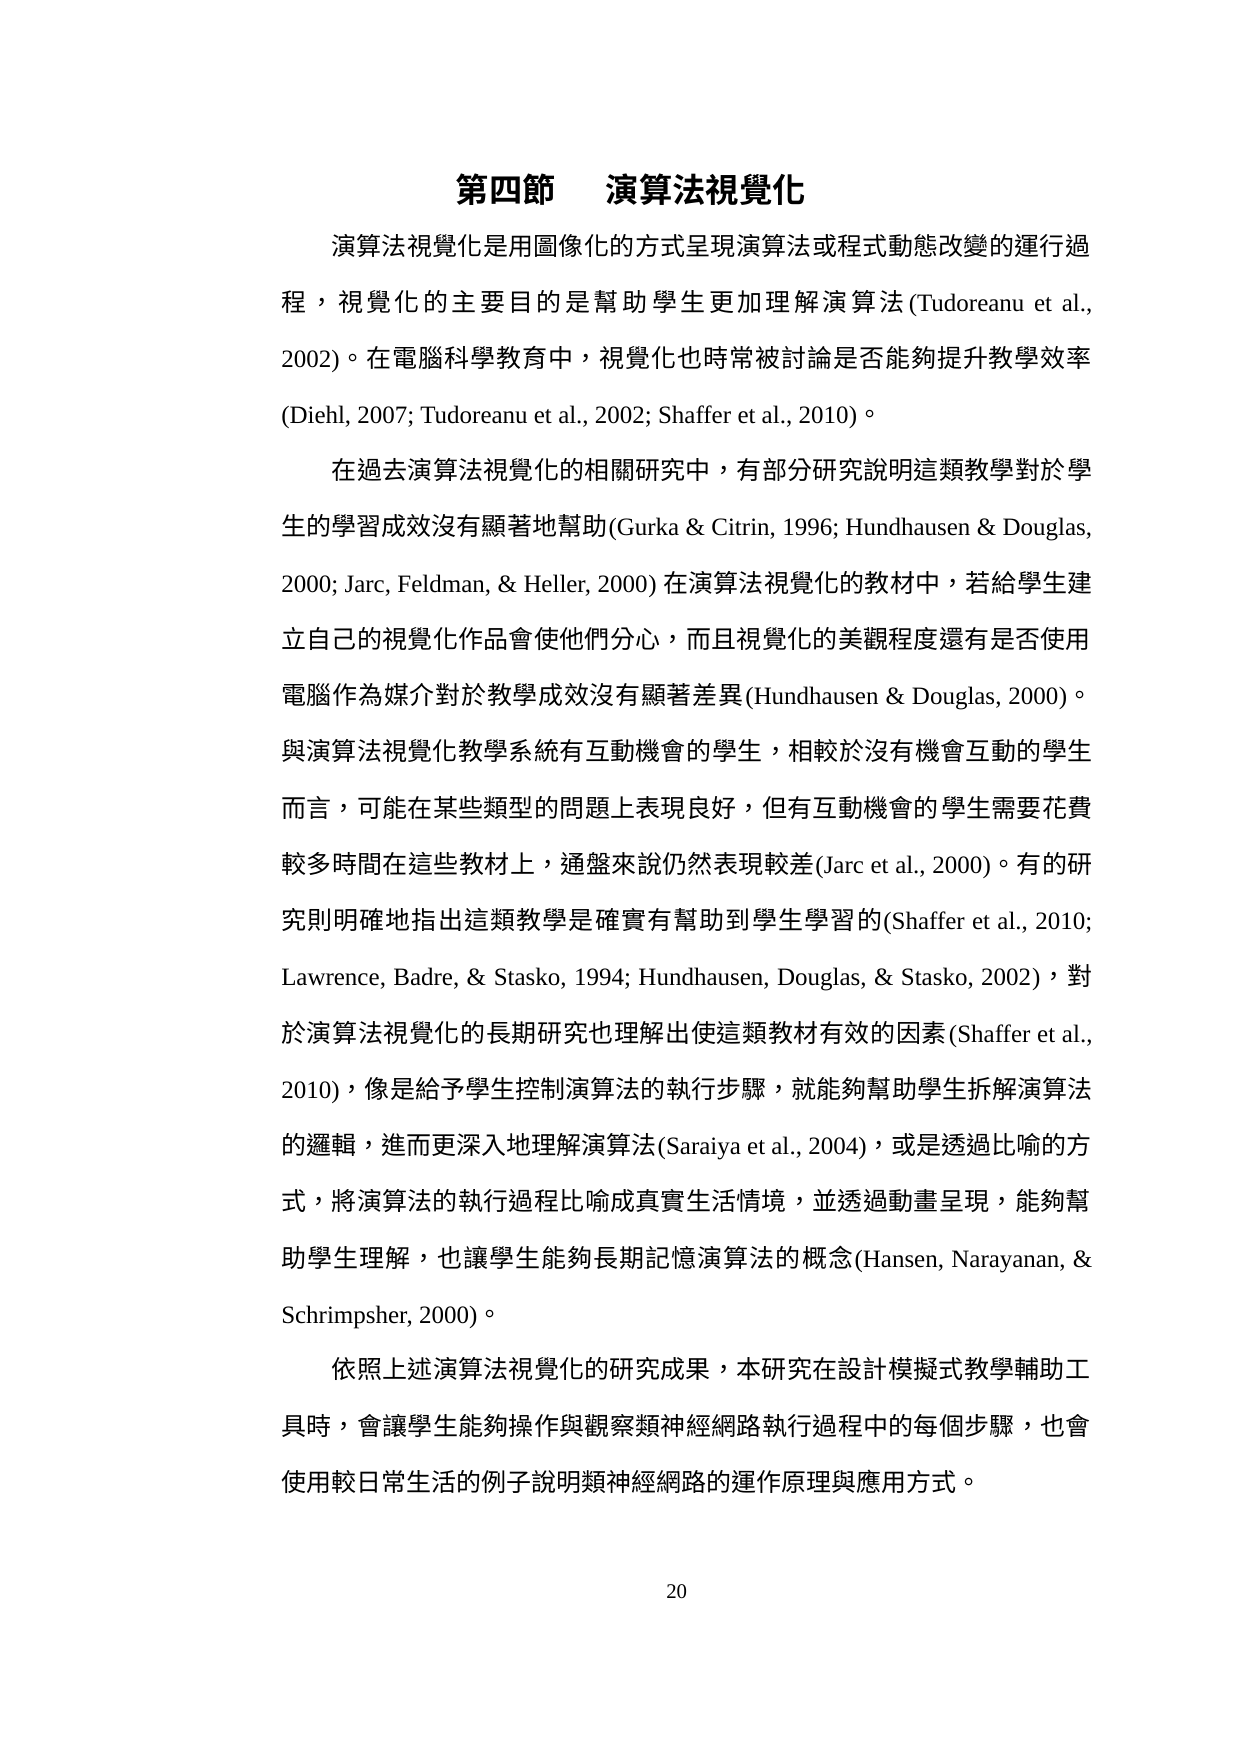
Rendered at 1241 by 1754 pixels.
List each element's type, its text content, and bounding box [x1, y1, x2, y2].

text 依照上述演算法視覺化的研究成果，本研究在設計模擬式教學輔助工具時，會讓學生能夠操作與觀察類神經網路執行過程中的每個步驟，也會使用較日常生活的例子說明類神經網路的運作原理與應用方式。 [281, 1349, 1092, 1499]
text 在過去演算法視覺化的相關研究中，有部分研究說明這類教學對於學生的學習成效沒有顯著地幫助(Gurka & Citrin, 1996; Hundhausen & Douglas, 2000; Jarc, Feldman, & Heller, 2000) 在演算法視覺化的教材中，若給學生建立自己的視覺化作品會使他們分心，而且視覺化的美觀程度還有是否使用電腦作為媒介對於教學成效沒有顯著差異(Hundhausen & Douglas, 2000)。與演算法視覺化教學系統有互動機會的學生，相較於沒有機會互動的學生而言，可能在某些類型的問題上表現良好，但有互動機會的學生需要花費較多時間在這些教材上，通盤來說仍然表現較差(Jarc et al., 2000)。有的研究則明確地指出這類教學是確實有幫助到學生學習的(Shaffer et al., 2010; Lawrence, Badre, & Stasko, 1994; Hundhausen, Douglas, & Stasko, 2002)，對於演算法視覺化的長期研究也理解出使這類教材有效的因素(Shaffer et al., 2010)，像是給予學生控制演算法的執行步驟，就能夠幫助學生拆解演算法的邏輯，進而更深入地理解演算法(Saraiya et al., 2004)，或是透過比喻的方式，將演算法的執行過程比喻成真實生活情境，並透過動畫呈現，能夠幫助學生理解，也讓學生能夠長期記憶演算法的概念(Hansen, Narayanan, & Schrimpsher, 2000)。 [281, 450, 1092, 619]
text 演算法視覺化 [218, 151, 1092, 226]
text 演算法視覺化是用圖像化的方式呈現演算法或程式動態改變的運行過程，視覺化的主要目的是幫助學生更加理解演算法(Tudoreanu et al., 2002)。在電腦科學教育中，視覺化也時常被討論是否能夠提升教學效率(Diehl, 2007; Tudoreanu et al., 2002; Shaffer et al., 2010)。 [281, 226, 1092, 432]
text 在過去演算法視覺化的相關研究中，有部分研究說明這類教學對於學生的學習成效沒有顯著地幫助(Gurka & Citrin, 1996; Hundhausen & Douglas, 2000; Jarc, Feldman, & Heller, 2000) 在演算法視覺化的教材中，若給學生建立自己的視覺化作品會使他們分心，而且視覺化的美觀程度還有是否使用電腦作為媒介對於教學成效沒有顯著差異(Hundhausen & Douglas, 2000)。與演算法視覺化教學系統有互動機會的學生，相較於沒有機會互動的學生而言，可能在某些類型的問題上表現良好，但有互動機會的學生需要花費較多時間在這些教材上，通盤來說仍然表現較差(Jarc et al., 2000)。有的研究則明確地指出這類教學是確實有幫助到學生學習的(Shaffer et al., 2010; Lawrence, Badre, & Stasko, 1994; Hundhausen, Douglas, & Stasko, 2002)，對於演算法視覺化的長期研究也理解出使這類教材有效的因素(Shaffer et al., 2010)，像是給予學生控制演算法的執行步驟，就能夠幫助學生拆解演算法的邏輯，進而更深入地理解演算法(Saraiya et al., 2004)，或是透過比喻的方式，將演算法的執行過程比喻成真實生活情境，並透過動畫呈現，能夠幫助學生理解，也讓學生能夠長期記憶演算法的概念(Hansen, Narayanan, & Schrimpsher, 2000)。 [281, 656, 1092, 1331]
